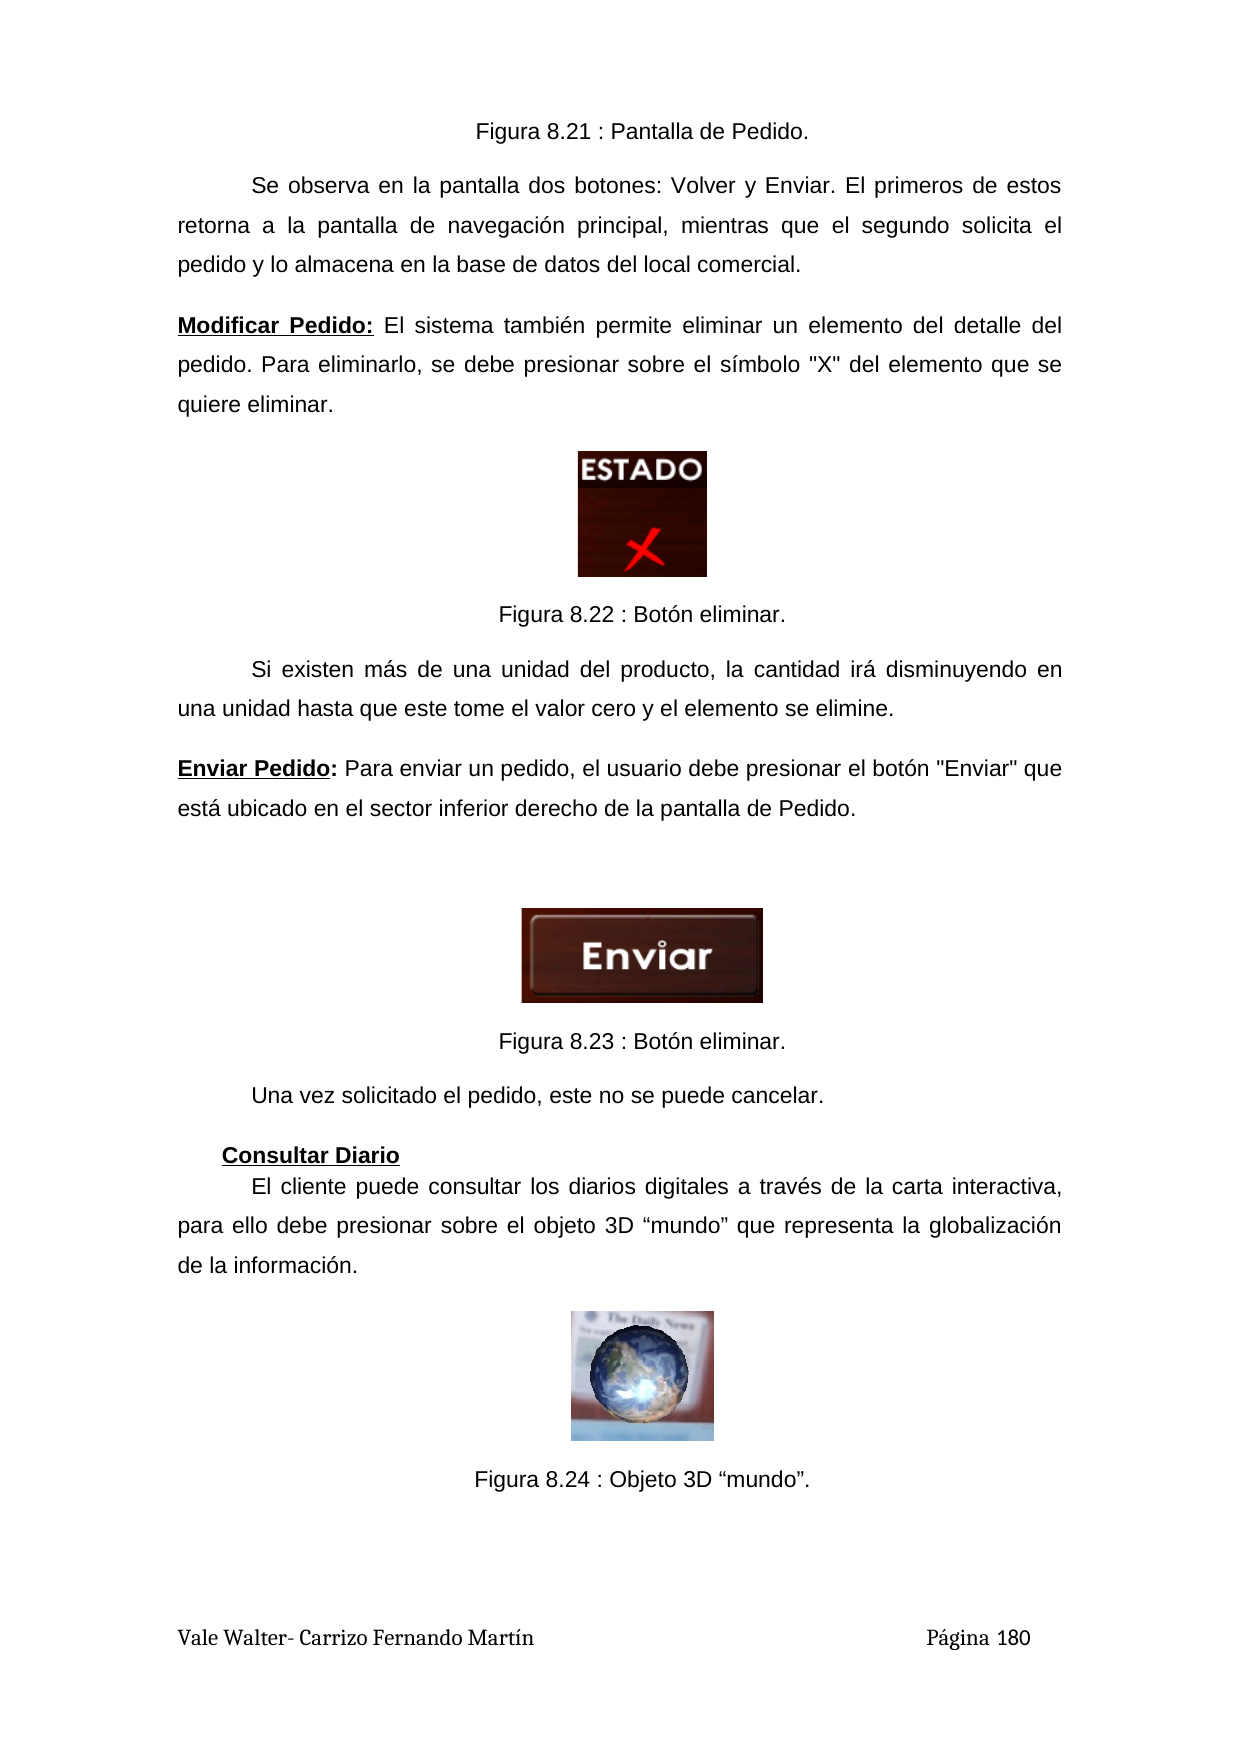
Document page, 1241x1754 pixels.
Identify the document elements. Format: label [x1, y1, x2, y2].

picture [521, 908, 763, 1003]
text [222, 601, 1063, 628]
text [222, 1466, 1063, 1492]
picture [577, 451, 707, 577]
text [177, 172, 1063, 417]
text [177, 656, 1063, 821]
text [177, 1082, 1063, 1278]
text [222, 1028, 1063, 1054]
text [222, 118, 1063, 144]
picture [571, 1311, 714, 1441]
